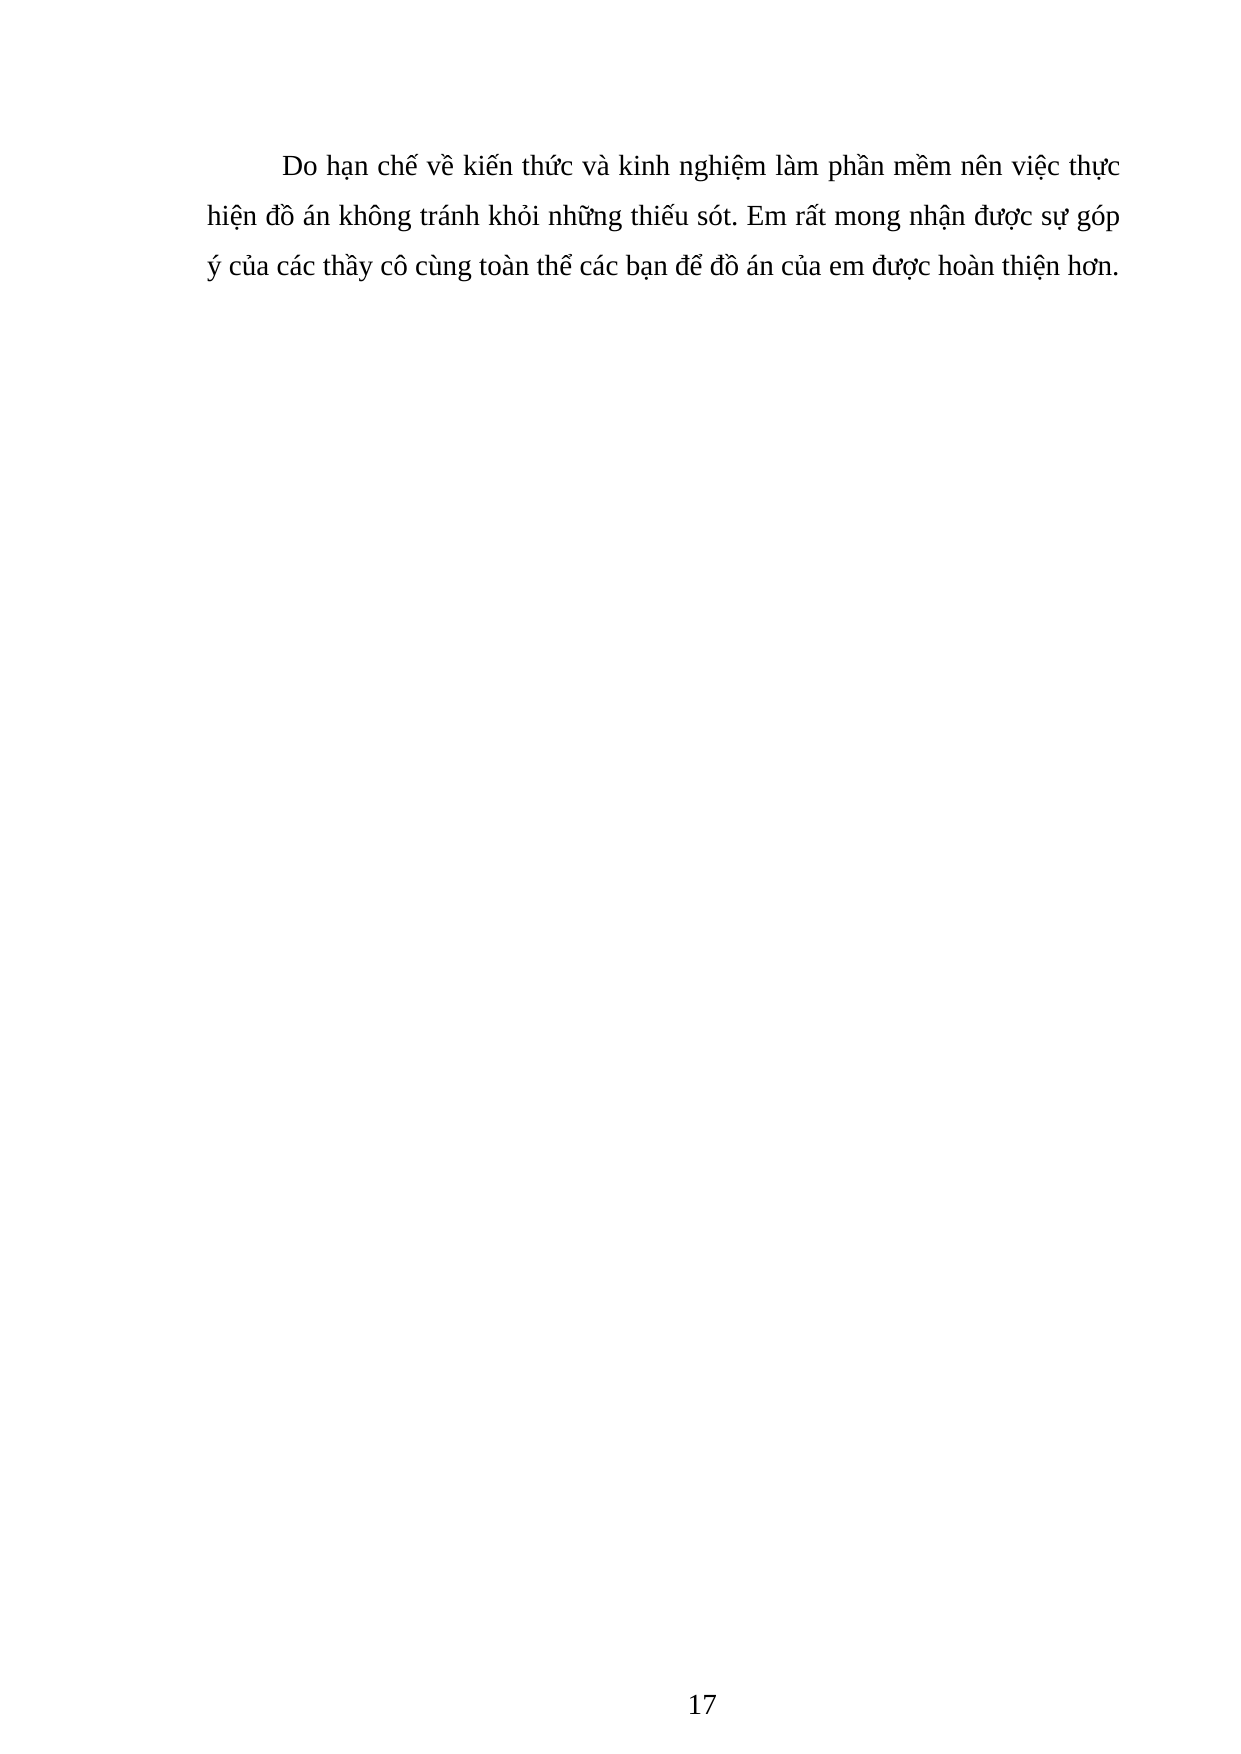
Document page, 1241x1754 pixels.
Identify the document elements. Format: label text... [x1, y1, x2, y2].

text Do hạn chế về kiến thức và kinh nghiệm làm phần mềm nên việc thực hiện đồ án không tránh khỏi những thiếu sót. Em rất mong nhận được sự góp ý của các thầy cô cùng toàn thể các bạn để đồ án của em được hoàn thiện hơn. [207, 148, 1122, 282]
